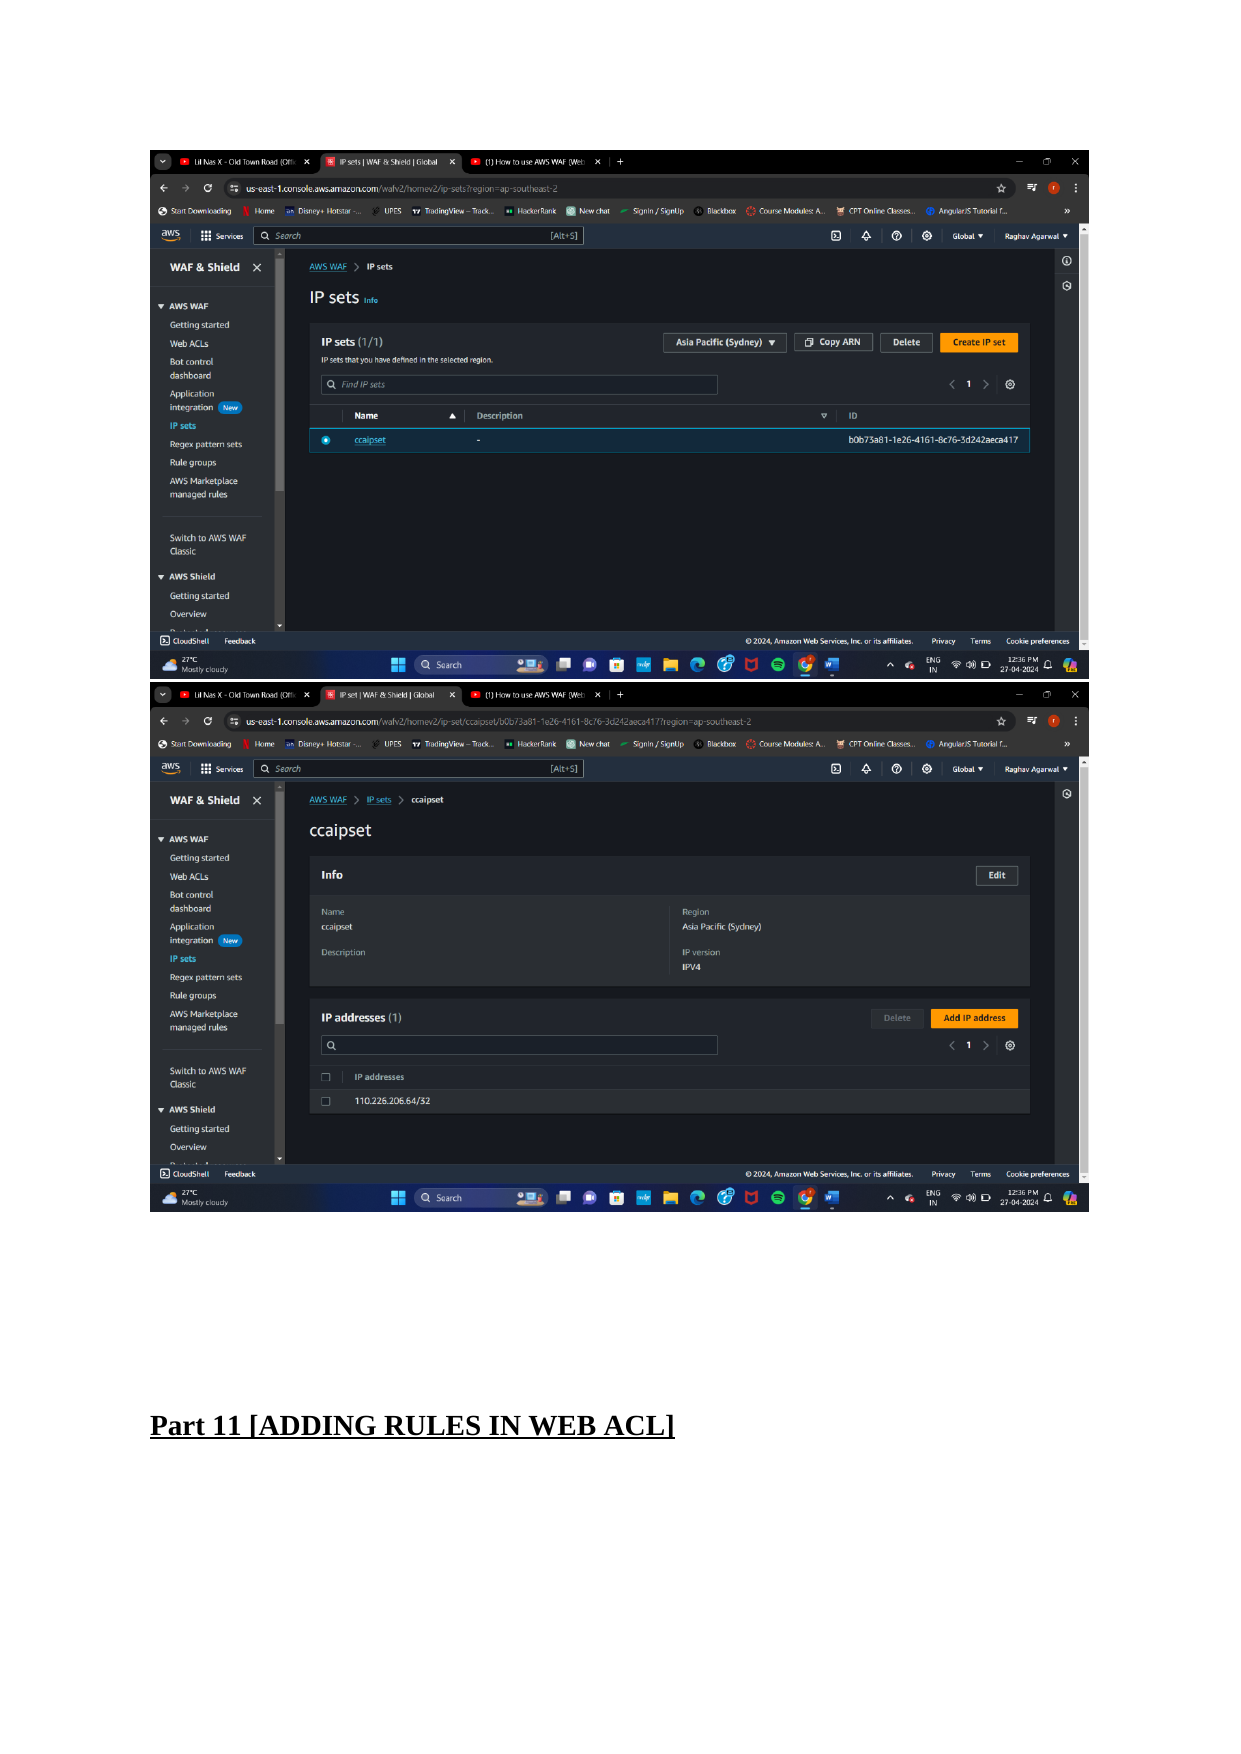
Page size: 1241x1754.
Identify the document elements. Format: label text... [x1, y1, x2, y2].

picture [150, 682, 1089, 1212]
text Part 11 [ADDING RULES IN WEB ACL] [150, 1408, 1090, 1441]
picture [150, 150, 1089, 679]
